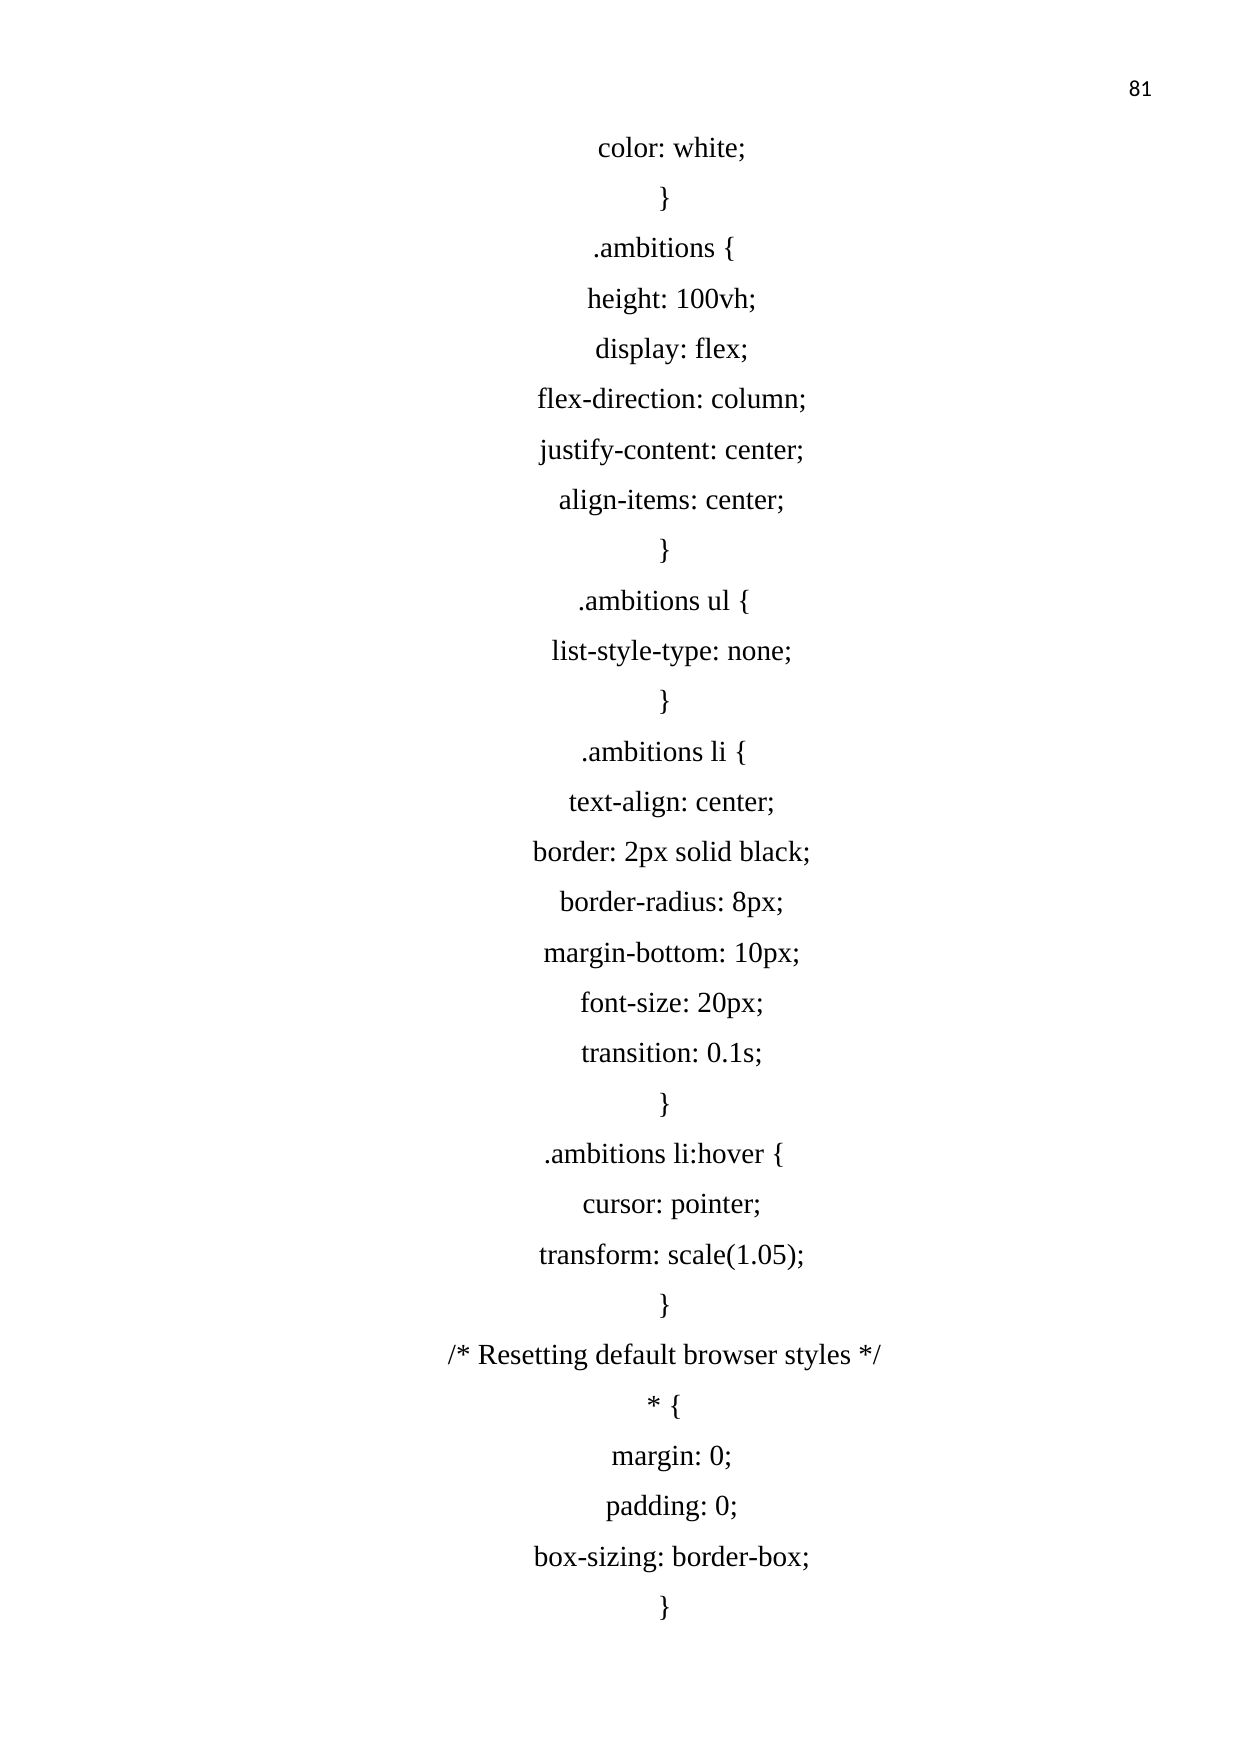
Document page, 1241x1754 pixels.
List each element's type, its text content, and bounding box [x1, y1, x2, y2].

text box-sizing: border-box; [177, 1539, 1152, 1572]
text border: 2px solid black; [177, 834, 1152, 868]
text display: flex; [177, 331, 1152, 365]
text justify-content: center; [177, 432, 1152, 465]
text * { [177, 1388, 1152, 1421]
text cursor: pointer; [177, 1186, 1152, 1220]
text font-size: 20px; [177, 985, 1152, 1019]
text } [177, 1589, 1152, 1622]
text list-style-type: none; [177, 633, 1152, 667]
text flex-direction: column; [177, 381, 1152, 415]
text } [177, 180, 1152, 214]
text text-align: center; [177, 784, 1152, 817]
text } /* Resetting default browser styles */ [177, 1287, 1152, 1371]
text transition: 0.1s; [177, 1036, 1152, 1069]
text .ambitions li { [177, 734, 1152, 767]
text border-radius: 8px; [177, 884, 1152, 918]
text } [177, 532, 1152, 566]
text transform: scale(1.05); [177, 1237, 1152, 1270]
text margin-bottom: 10px; [177, 935, 1152, 968]
text height: 100vh; [177, 281, 1152, 314]
text align-items: center; [177, 482, 1152, 516]
text .ambitions { [177, 231, 1152, 264]
text .ambitions li:hover { [177, 1136, 1152, 1170]
text .ambitions ul { [177, 583, 1152, 616]
text } [177, 1086, 1152, 1119]
text padding: 0; [177, 1488, 1152, 1522]
text } [177, 683, 1152, 717]
text margin: 0; [177, 1438, 1152, 1472]
text color: white; [177, 130, 1152, 163]
